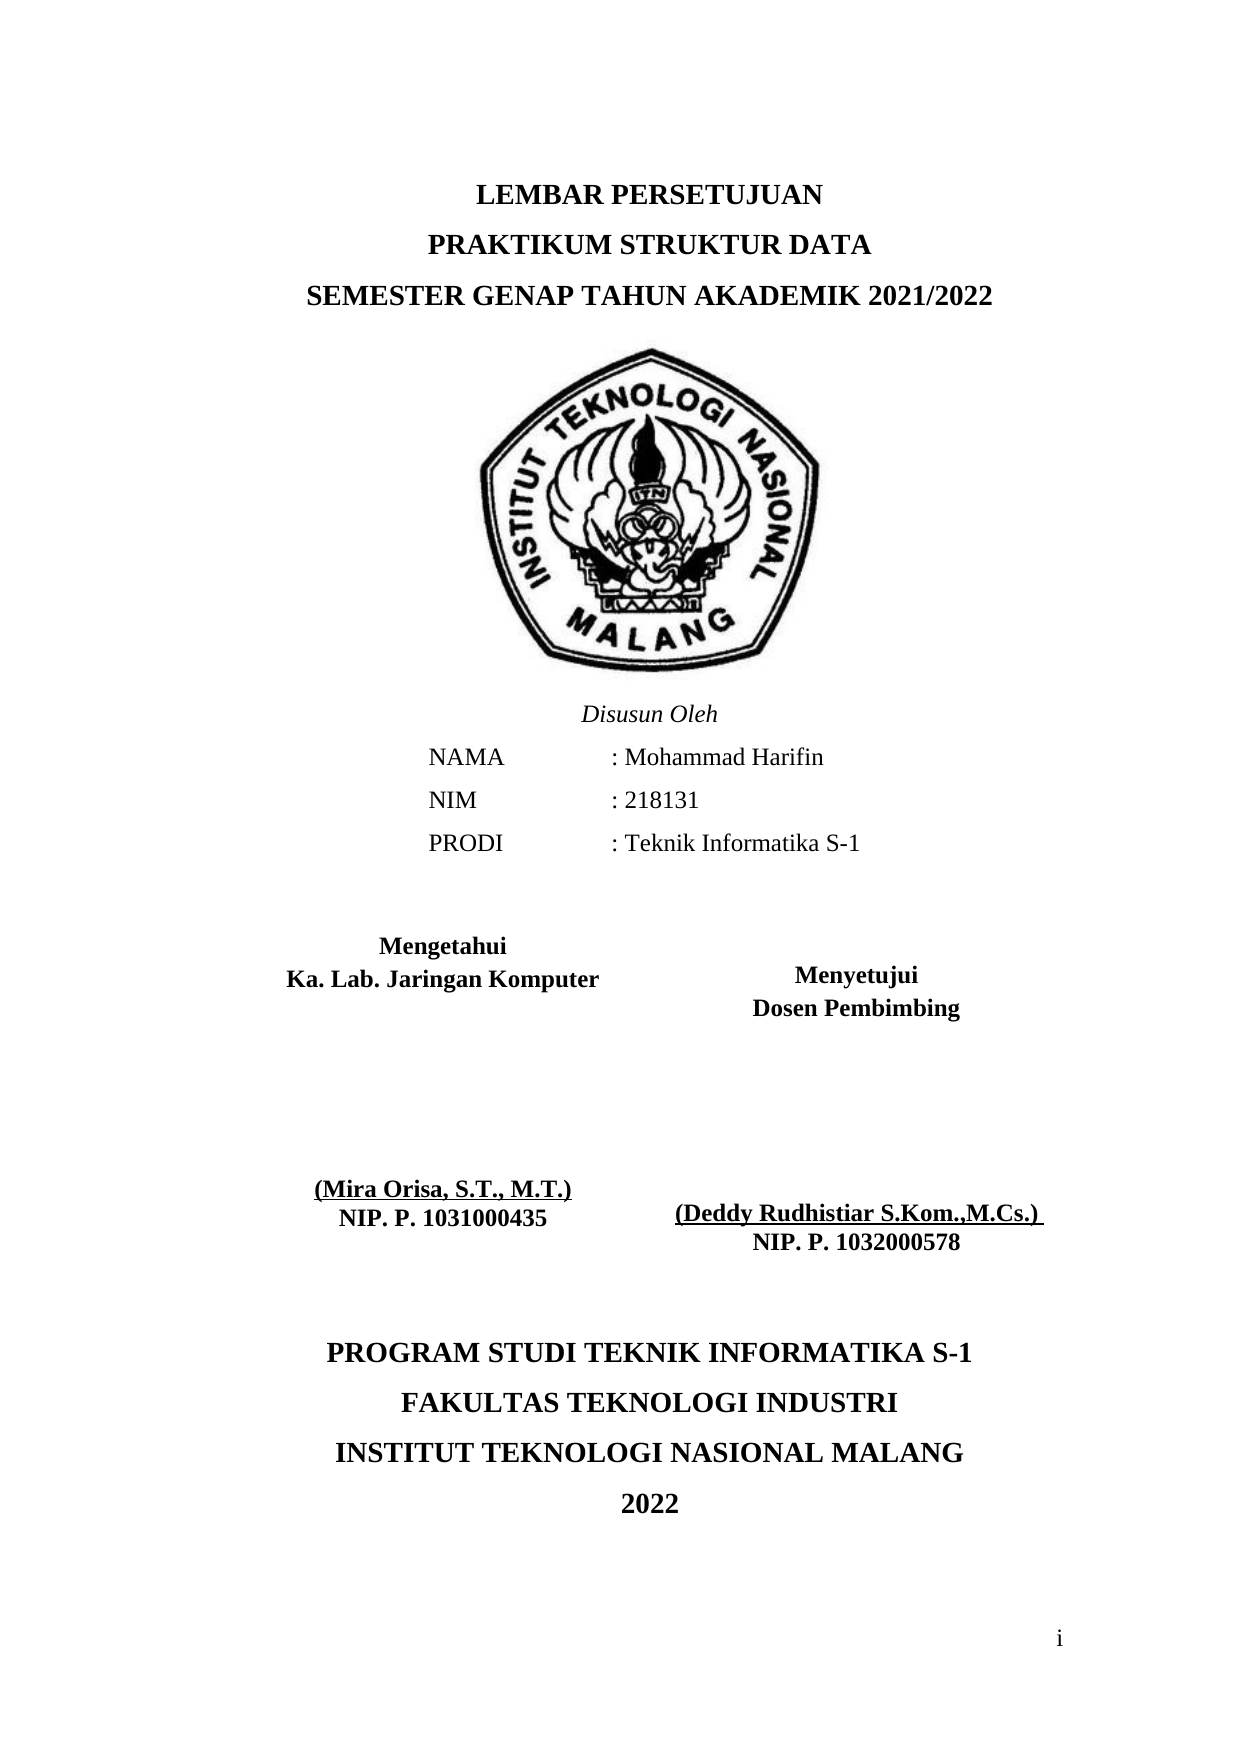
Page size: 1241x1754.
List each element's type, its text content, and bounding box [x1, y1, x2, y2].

text Mengetahui [236, 931, 649, 960]
text NIM : 218131 [428, 785, 1063, 814]
text SEMESTER GENAP TAHUN AKADEMIK 2021/2022 [236, 278, 1063, 311]
text PROGRAM STUDI TEKNIK INFORMATIKA S-1 [236, 1335, 1063, 1368]
text FAKULTAS TEKNOLOGI INDUSTRI [236, 1385, 1063, 1419]
text NAMA : Mohammad Harifin [428, 742, 1063, 771]
text Dosen Pembimbing [650, 993, 1063, 1022]
text (Mira Orisa, S.T., M.T.) [236, 1174, 649, 1203]
text INSTITUT TEKNOLOGI NASIONAL MALANG [236, 1436, 1063, 1469]
text PRODI : Teknik Informatika S-1 [428, 828, 1063, 857]
text NIP. P. 1032000578 [650, 1227, 1063, 1256]
text 2022 [236, 1486, 1063, 1519]
subtitle LEMBAR PERSETUJUAN [236, 177, 1063, 211]
text Ka. Lab. Jaringan Komputer [236, 964, 649, 993]
text (Deddy Rudhistiar S.Kom.,M.Cs.) [650, 1198, 1063, 1227]
text Disusun Oleh [236, 699, 1063, 727]
text PRAKTIKUM STRUKTUR DATA [236, 227, 1063, 261]
text Menyetujui [650, 960, 1063, 988]
text NIP. P. 1031000435 [236, 1203, 649, 1231]
